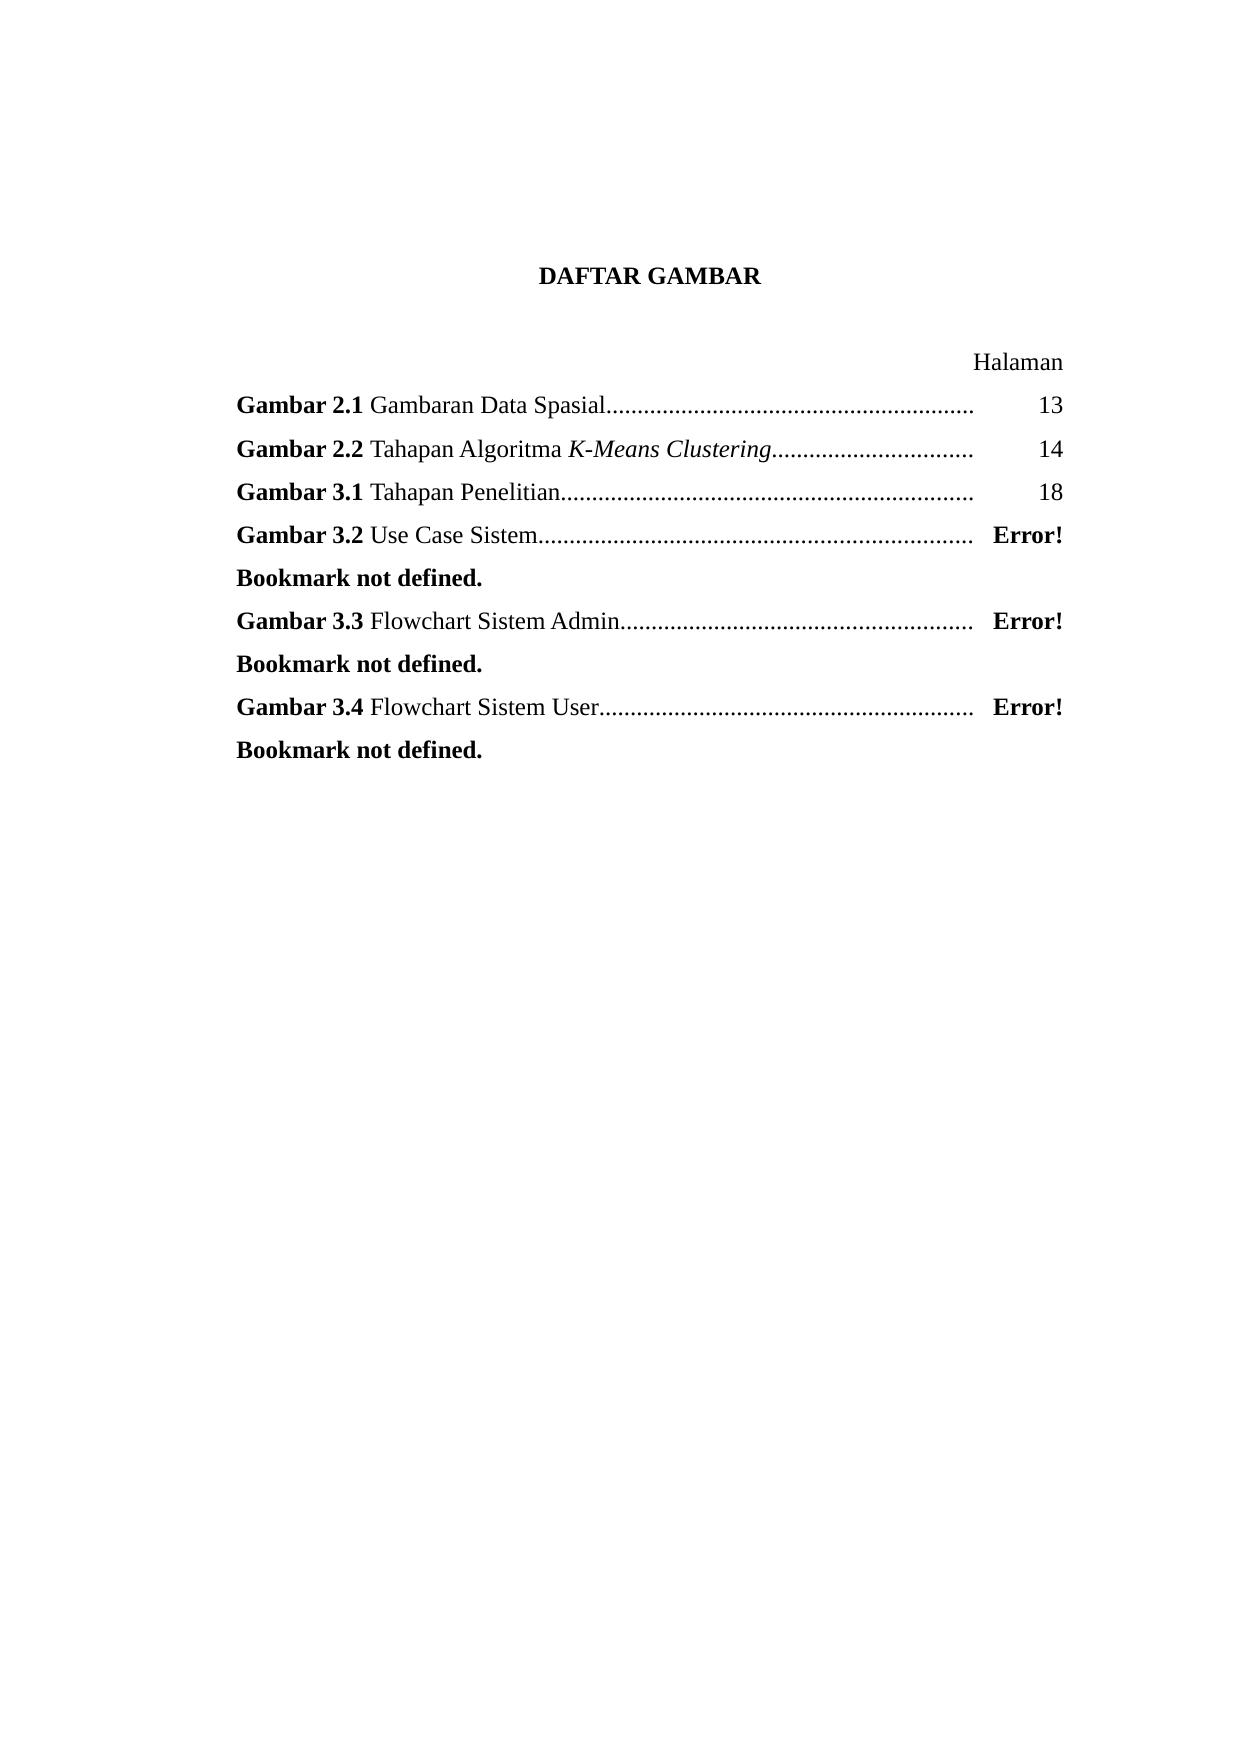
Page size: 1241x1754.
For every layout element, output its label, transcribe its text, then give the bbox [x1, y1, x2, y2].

subtitle DAFTAR GAMBAR [236, 261, 1063, 290]
text Gambar 3.3 Flowchart Sistem Admin Error! Bookmark not defined. [236, 606, 1063, 678]
text Gambar 3.4 Flowchart Sistem User Error! Bookmark not defined. [236, 692, 1063, 764]
text Gambar 2.1 Gambaran Data Spasial 13 [236, 391, 1063, 419]
text Gambar 2.2 Tahapan Algoritma K-Means Clustering 14 [236, 434, 1063, 462]
text Gambar 3.2 Use Case Sistem Error! Bookmark not defined. [236, 520, 1063, 592]
text Halaman [236, 347, 1063, 376]
text Gambar 3.1 Tahapan Penelitian 18 [236, 477, 1063, 506]
